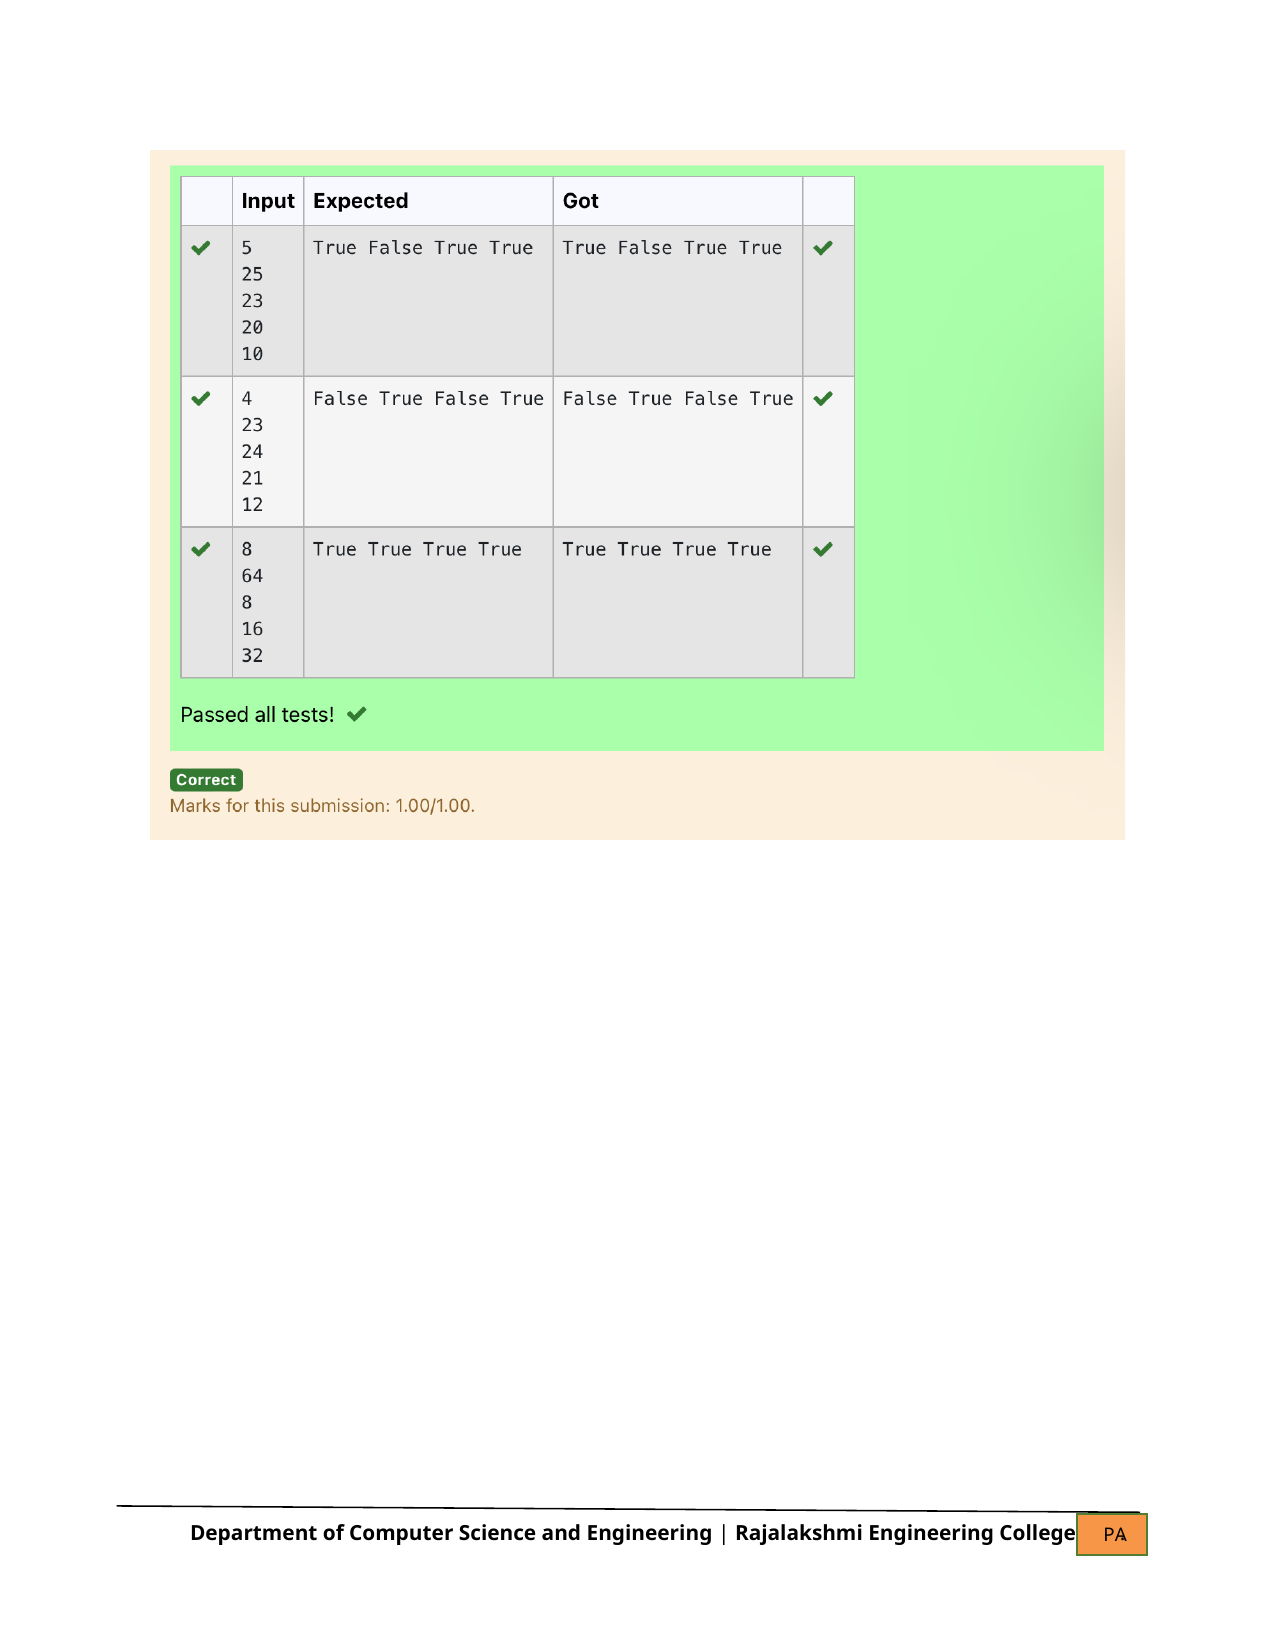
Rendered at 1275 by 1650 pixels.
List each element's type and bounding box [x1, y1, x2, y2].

picture [150, 150, 1125, 840]
